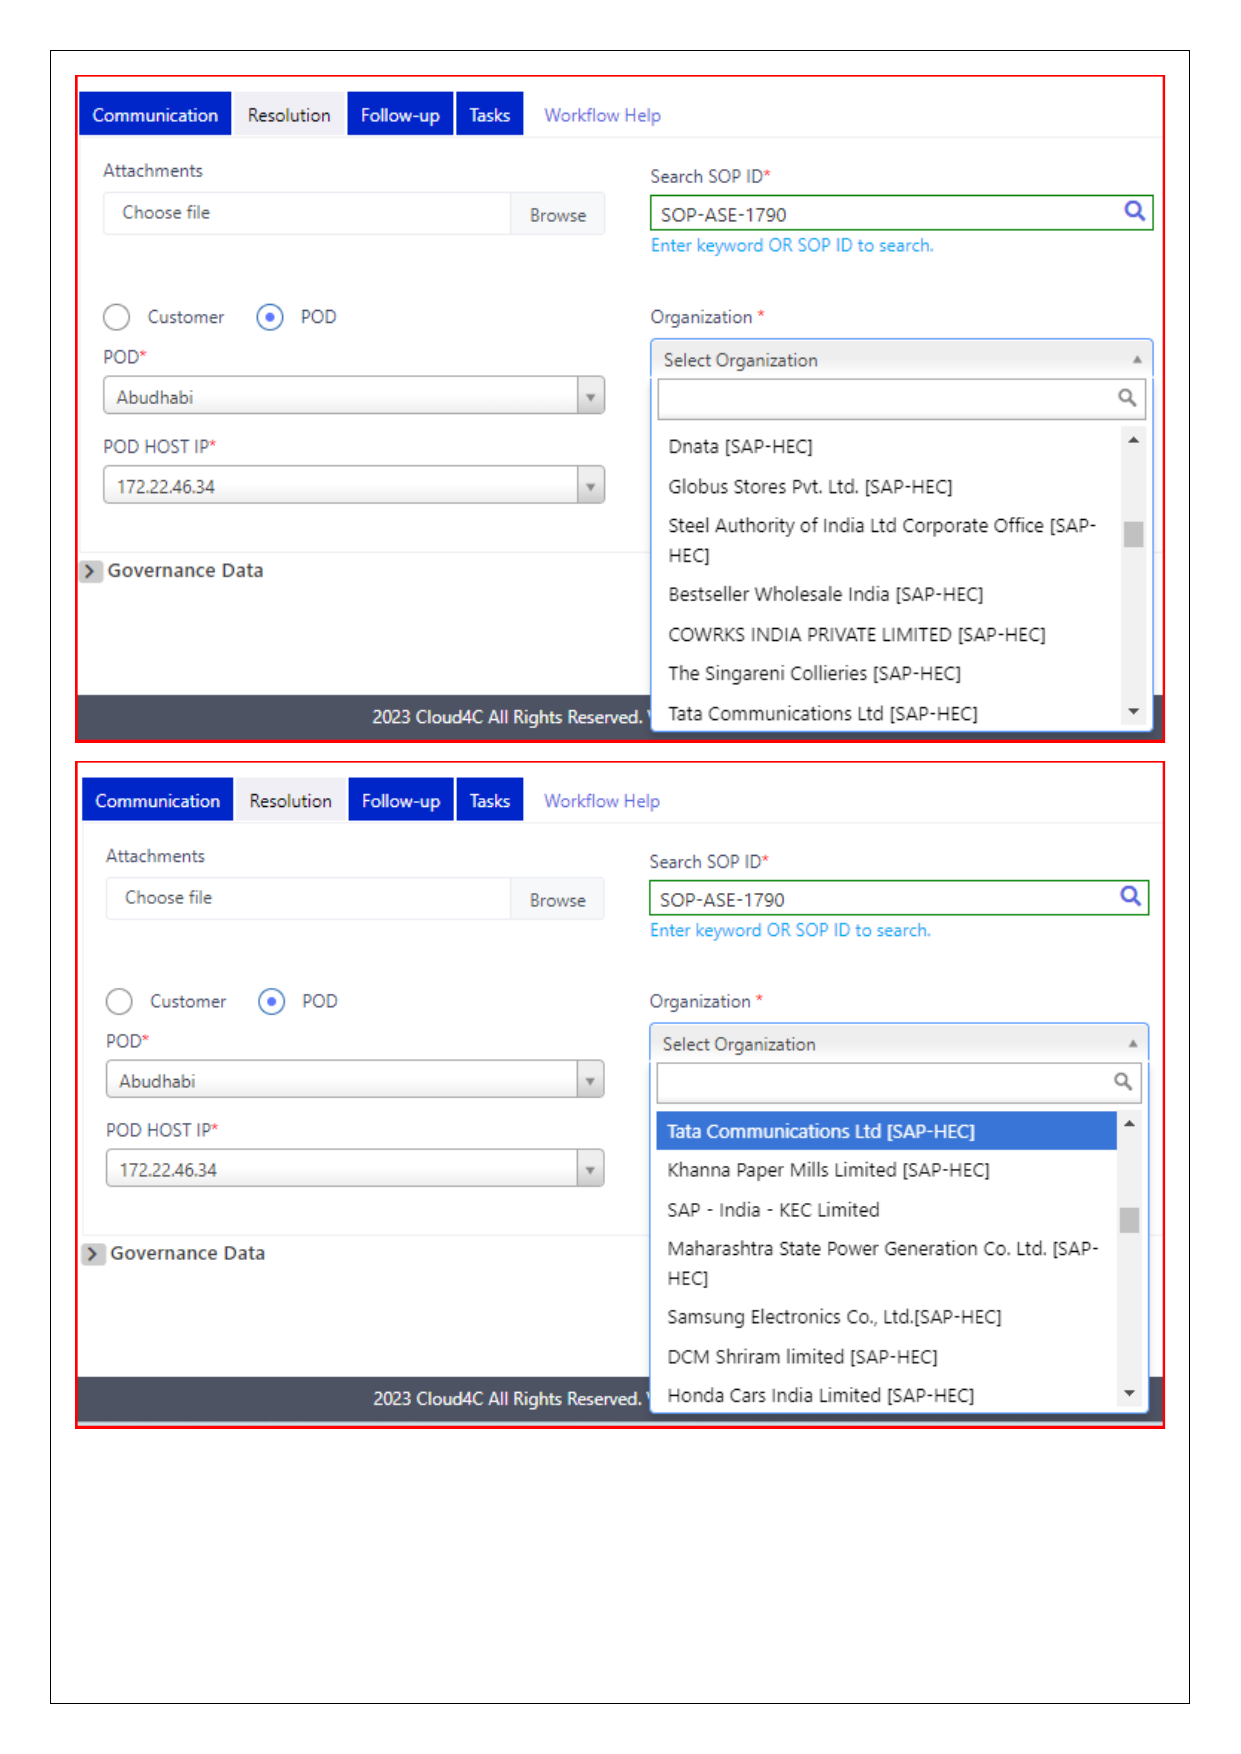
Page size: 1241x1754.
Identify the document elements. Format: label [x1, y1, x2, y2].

picture [75, 75, 1166, 743]
picture [75, 761, 1166, 1429]
